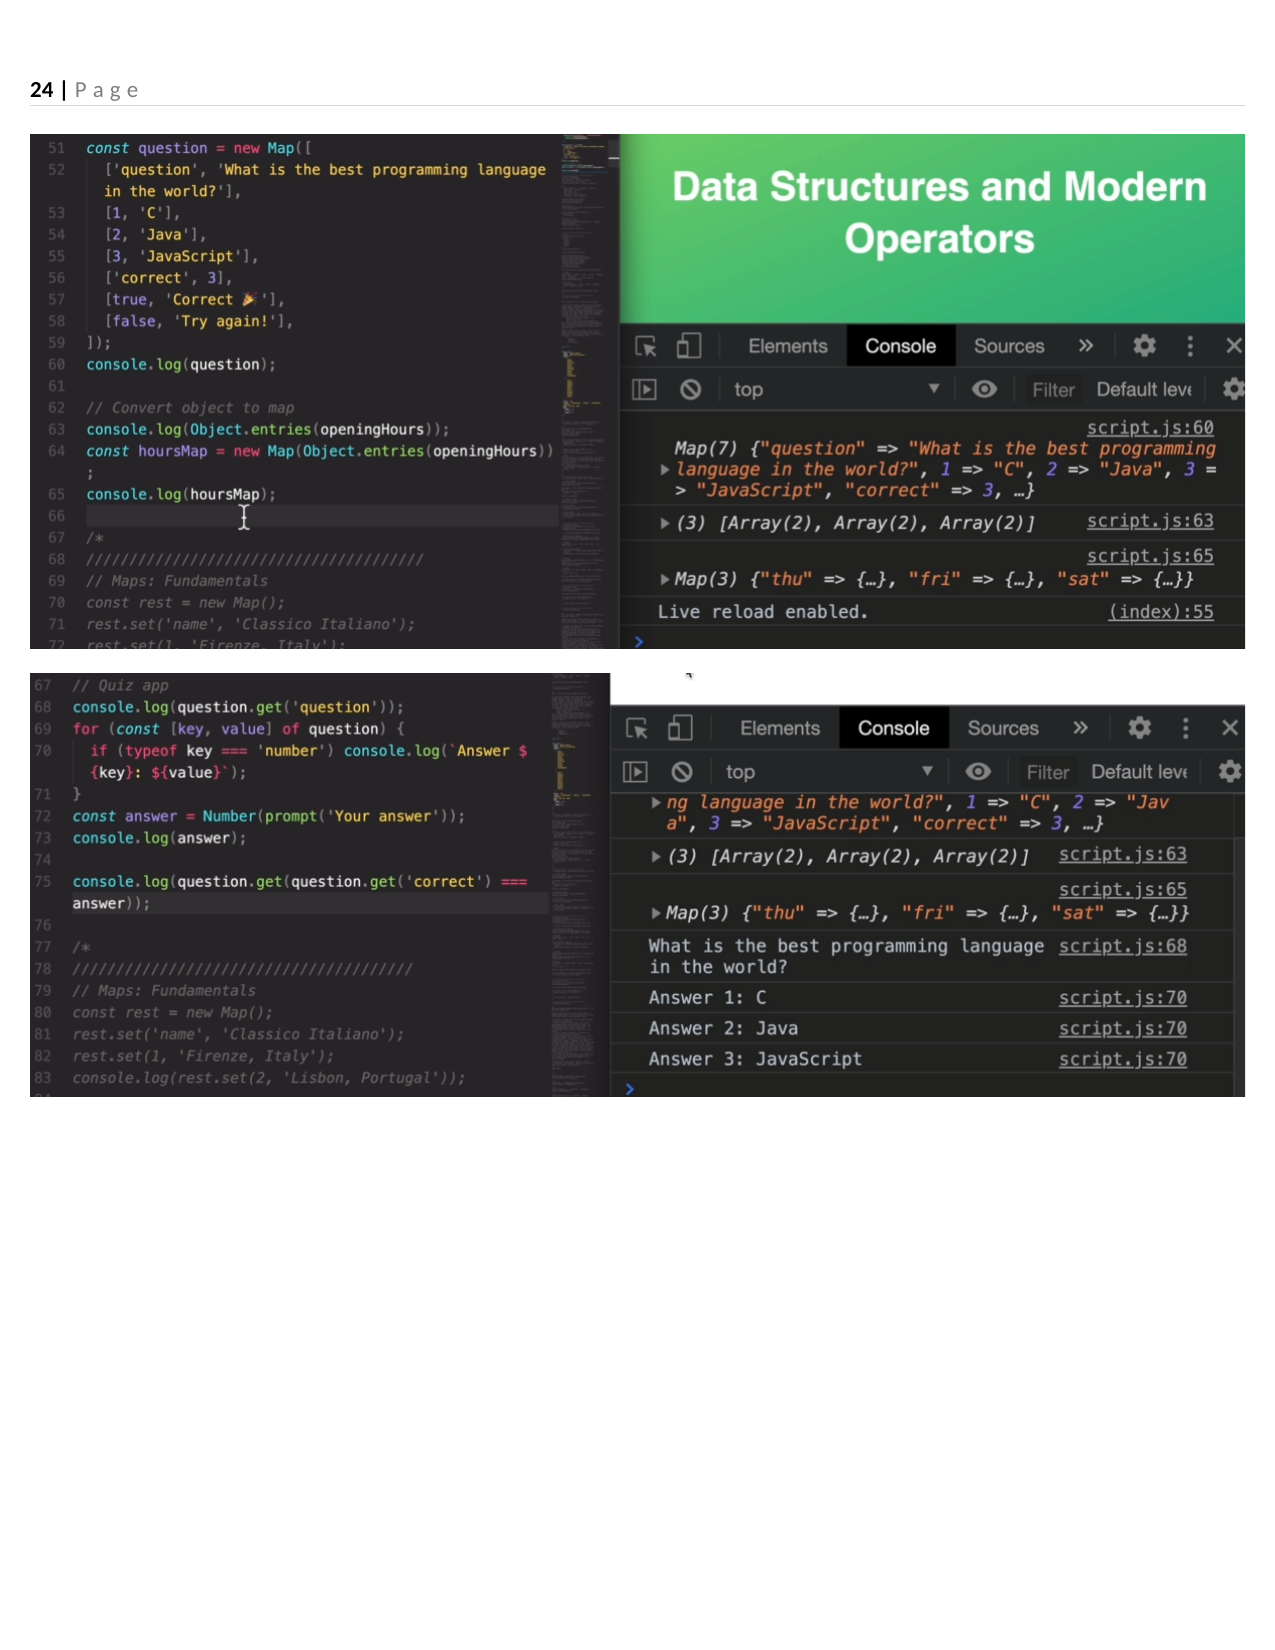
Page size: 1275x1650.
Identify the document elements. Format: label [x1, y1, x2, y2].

picture [30, 134, 1246, 649]
picture [30, 673, 1246, 1097]
